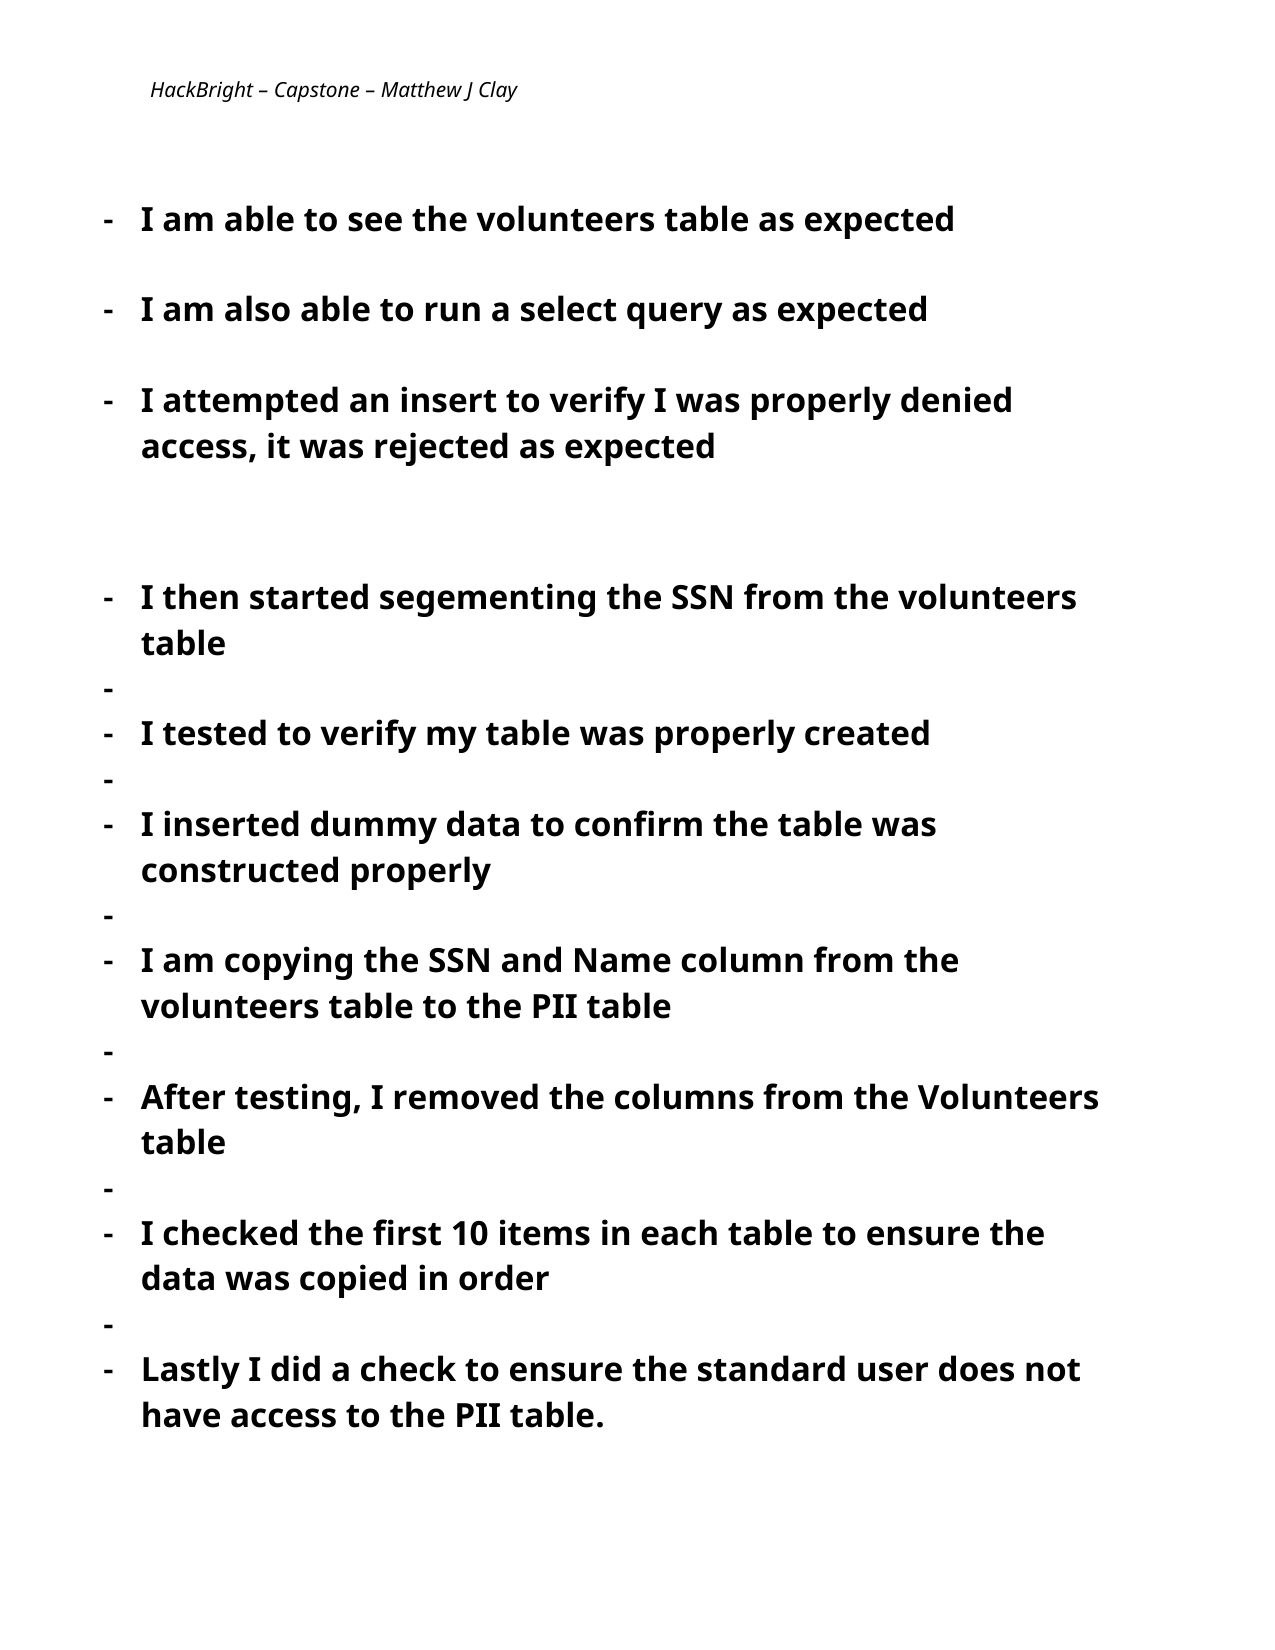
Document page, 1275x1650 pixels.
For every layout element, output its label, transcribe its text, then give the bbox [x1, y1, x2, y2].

list I then started segementing the SSN from the volunteers table [103, 574, 1125, 665]
list After testing, I removed the columns from the Volunteers table [103, 1073, 1125, 1164]
list I am able to see the volunteers table as expected [103, 195, 1125, 241]
list I tested to verify my table was properly created [103, 710, 1125, 756]
list I checked the first 10 items in each table to ensure the data was copied in order [103, 1210, 1125, 1301]
list I am copying the SSN and Name column from the volunteers table to the PII table [103, 937, 1125, 1028]
list Lastly I did a check to ensure the standard user does not have access to the PII table. [103, 1346, 1125, 1437]
list I am also able to run a select query as expected [103, 286, 1125, 332]
list I attempted an insert to verify I was properly denied access, it was rejected as expected [103, 377, 1125, 468]
list I inserted dummy data to confirm the table was constructed properly [103, 801, 1125, 892]
